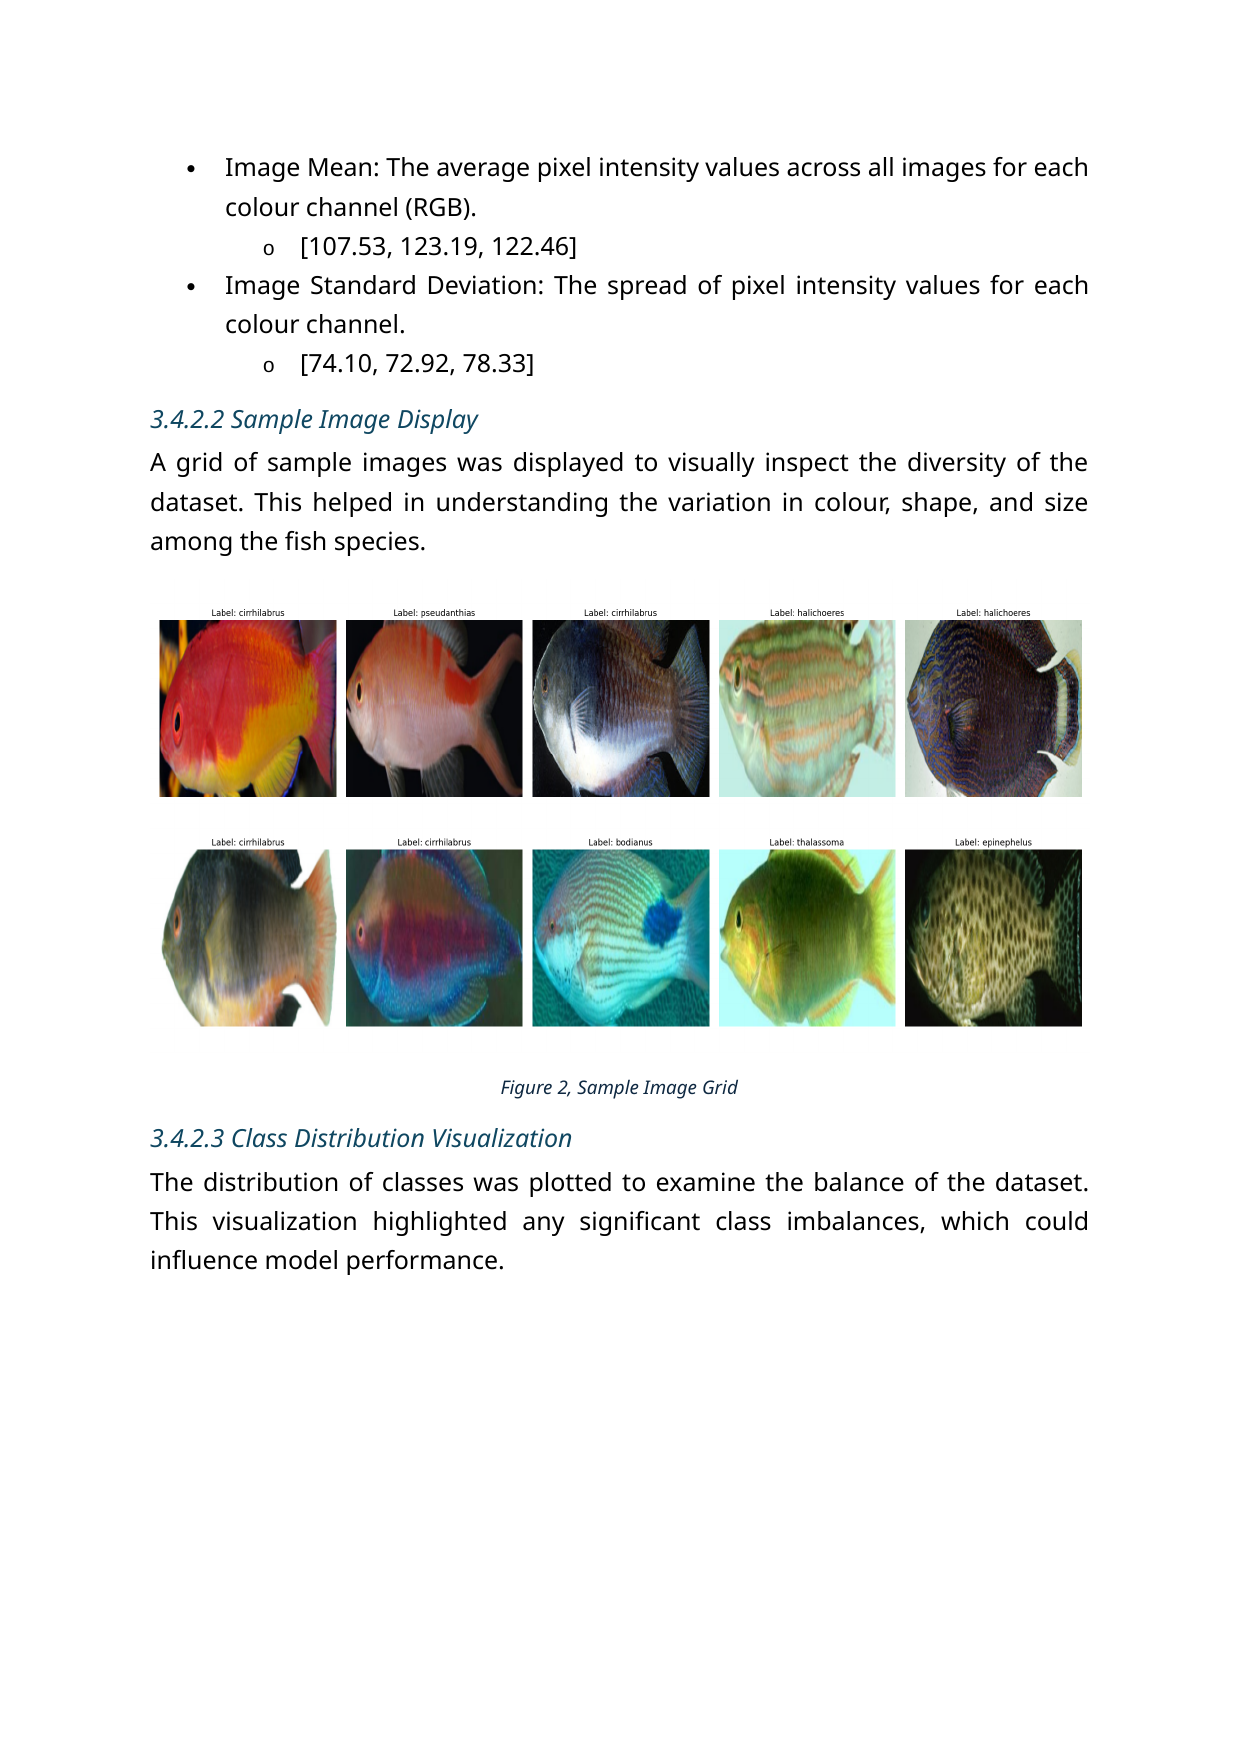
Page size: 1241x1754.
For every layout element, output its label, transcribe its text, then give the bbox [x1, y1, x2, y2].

list Image Standard Deviation: The spread of pixel intensity values for each colour channel. [187, 267, 1090, 341]
text A grid of sample images was displayed to visually inspect the diversity of the dataset. This helped in understanding the variation in colour, shape, and size among the fish species. [150, 445, 1090, 557]
subtitle 3.4.2.3 Class Distribution Visualization [150, 1121, 1090, 1155]
subtitle 3.4.2.2 Sample Image Display [150, 402, 1090, 436]
picture [150, 579, 1091, 1053]
list [74.10, 72.92, 78.33] [262, 346, 1090, 380]
text The distribution of classes was plotted to examine the balance of the dataset. This visualization highlighted any significant class imbalances, which could influence model performance. [150, 1164, 1090, 1277]
list [107.53, 123.19, 122.46] [262, 228, 1090, 262]
list Image Mean: The average pixel intensity values across all images for each colour channel (RGB). [187, 150, 1090, 223]
text Figure 2, Sample Image Grid [150, 1074, 1090, 1100]
